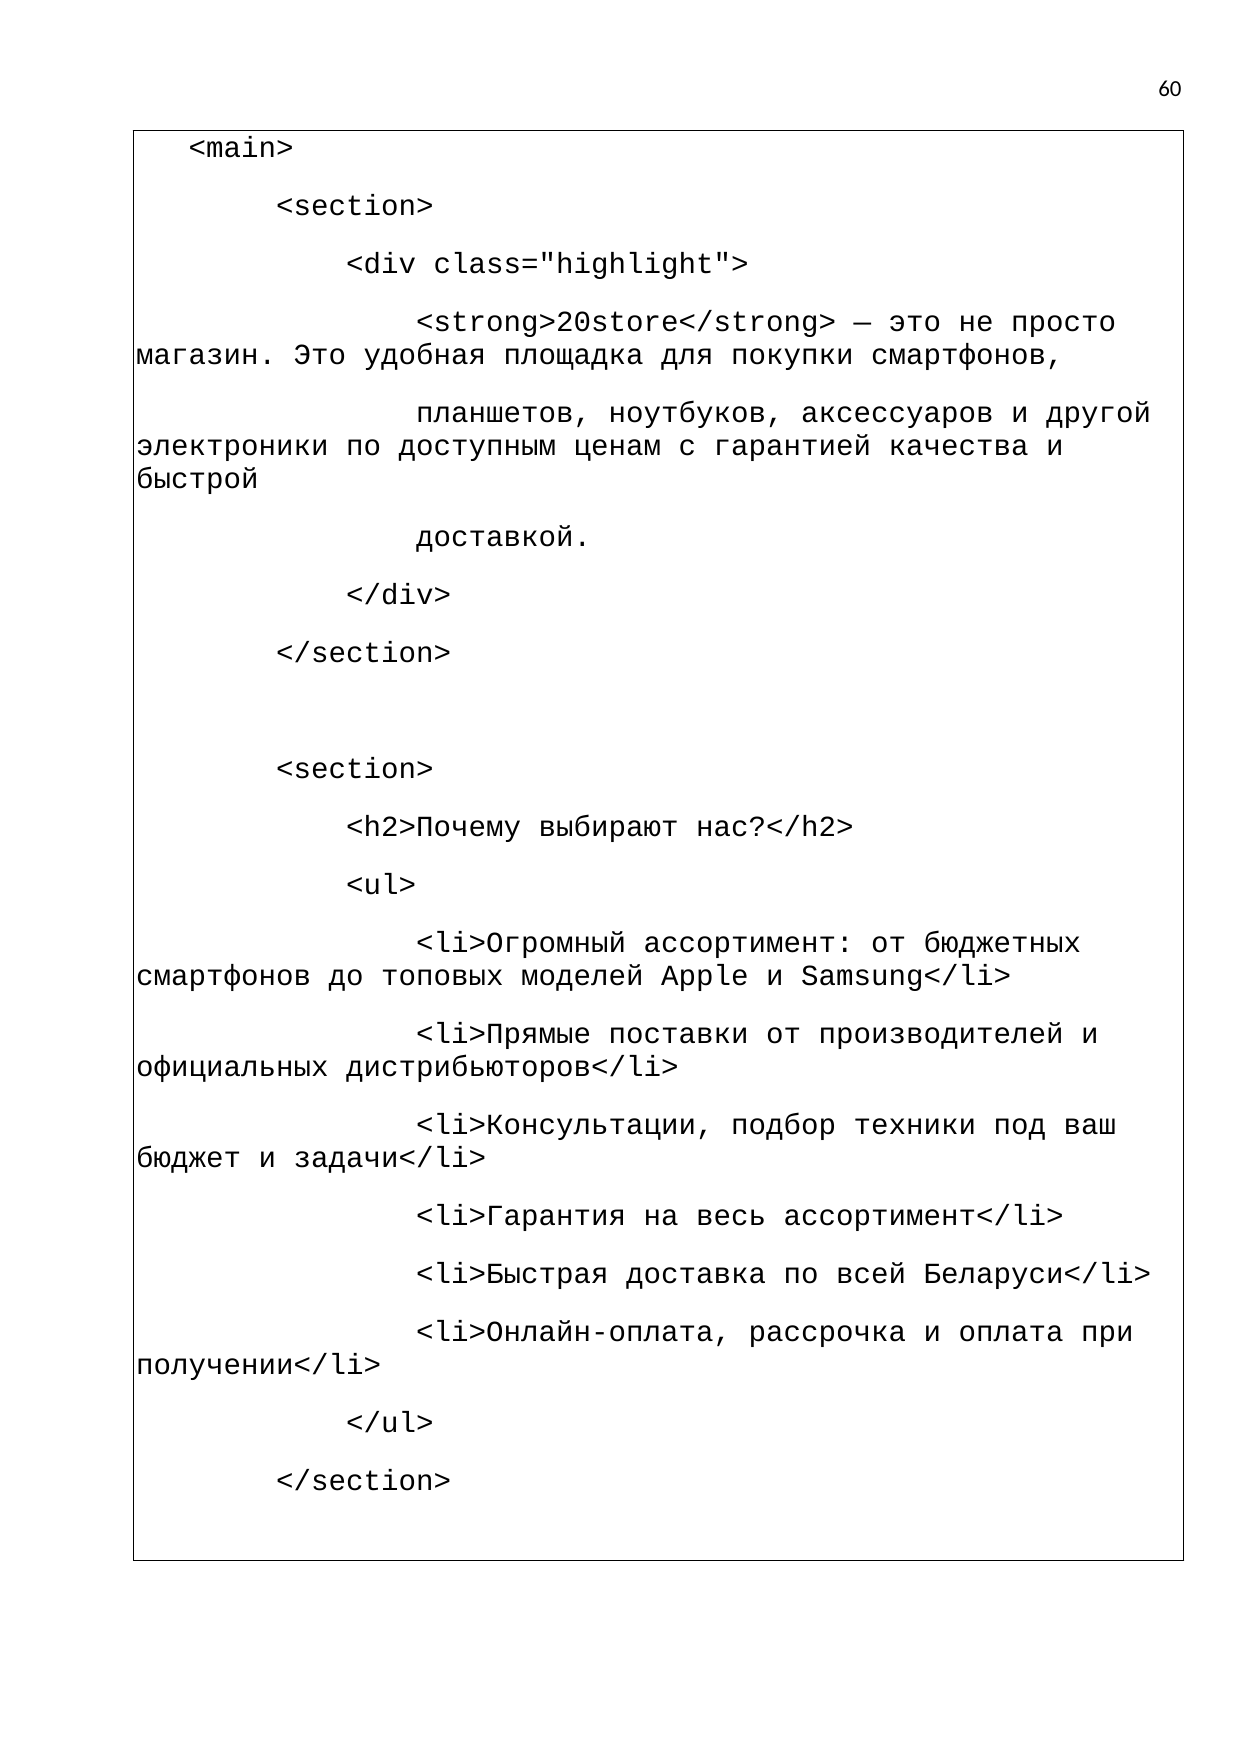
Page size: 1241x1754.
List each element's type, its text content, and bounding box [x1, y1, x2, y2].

text <section> [134, 751, 1183, 787]
text <li>Прямые поставки от производителей и официальных дистрибьюторов</li> [134, 1016, 1183, 1085]
text <li>Онлайн-оплата, рассрочка и оплата при получении</li> [134, 1314, 1183, 1383]
text </div> [134, 577, 1183, 613]
text </section> [134, 635, 1183, 671]
text </ul> [134, 1405, 1183, 1442]
text <h2>Почему выбирают нас?</h2> [134, 809, 1183, 845]
text <li>Быстрая доставка по всей Беларуси</li> [134, 1256, 1183, 1292]
text <section> [134, 188, 1183, 224]
text <strong>20store</strong> — это не просто магазин. Это удобная площадка для покупки смартфонов, [134, 304, 1183, 373]
text <div class="highlight"> [134, 246, 1183, 282]
text <li>Консультации, подбор техники под ваш бюджет и задачи</li> [134, 1107, 1183, 1176]
text </section> [134, 1463, 1183, 1499]
text <main> [134, 131, 1183, 166]
text <li>Огромный ассортимент: от бюджетных смартфонов до топовых моделей Apple и Samsung</li> [134, 925, 1183, 994]
text планшетов, ноутбуков, аксессуаров и другой электроники по доступным ценам с гарантией качества и быстрой [134, 395, 1183, 497]
text <li>Гарантия на весь ассортимент</li> [134, 1198, 1183, 1234]
text <ul> [134, 867, 1183, 903]
text доставкой. [134, 519, 1183, 555]
